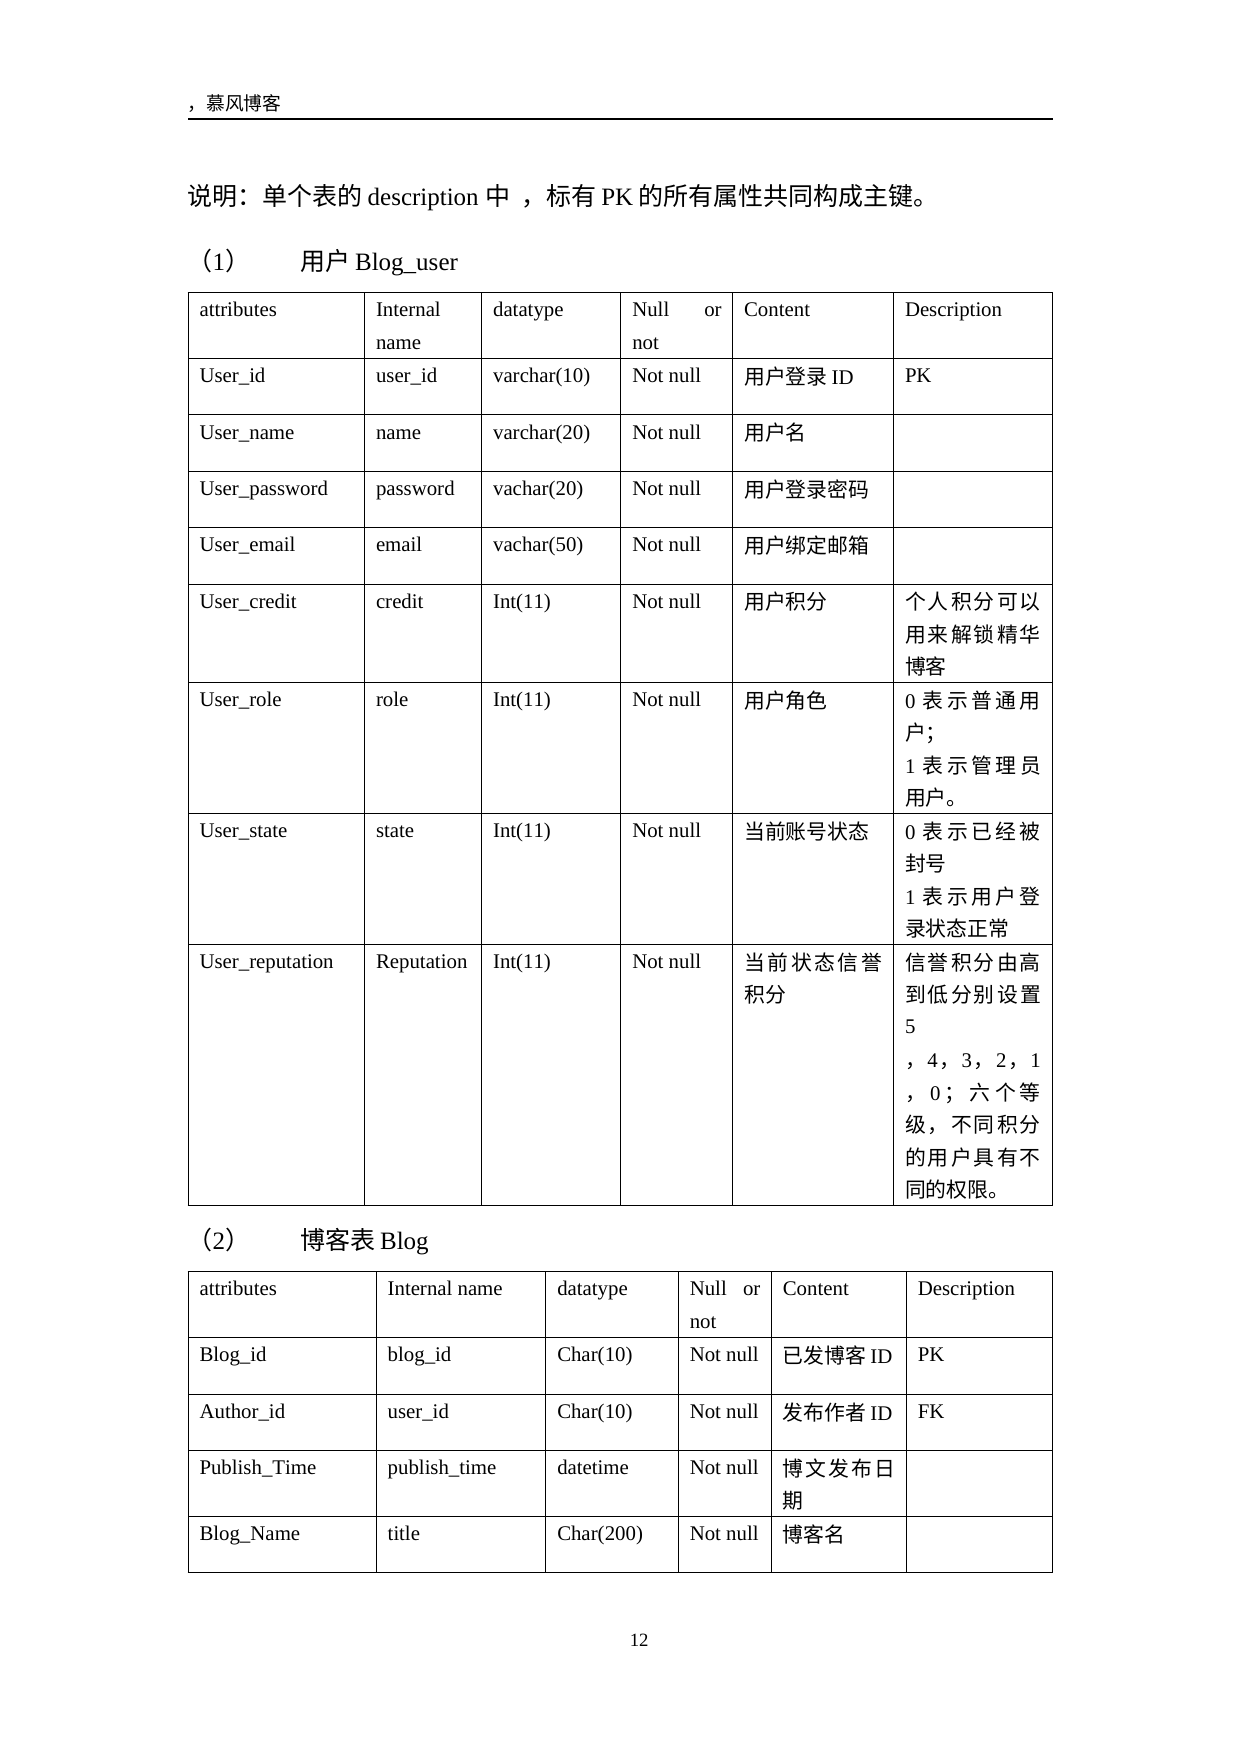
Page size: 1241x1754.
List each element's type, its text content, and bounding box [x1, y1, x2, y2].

table_cell Not null [679, 1395, 771, 1450]
table_cell Not null [679, 1338, 771, 1393]
table_cell Int(11) [482, 683, 620, 813]
table_cell 用户登录ID [733, 359, 893, 414]
table_cell FK [907, 1395, 1052, 1450]
table_cell Not null [621, 585, 732, 682]
table_cell 用户登录密码 [733, 472, 893, 527]
list 用户Blog_user [187, 227, 1053, 292]
table_header Content [733, 293, 893, 358]
table_cell 用户角色 [733, 683, 893, 813]
table_cell 信誉积分由高到低分别设置5，4，3，2，1，0；六个等级，不同积分的用户具有不同的权限。 [894, 945, 1052, 1205]
table_cell 0表示普通用户； 1表示管理员用户。 [894, 683, 1052, 813]
table_cell User_state [189, 814, 364, 944]
table_cell user_id [377, 1395, 545, 1450]
table_cell [894, 528, 1052, 583]
table_cell User_password [189, 472, 364, 527]
table_cell Author_id [189, 1395, 376, 1450]
table_cell credit [365, 585, 481, 682]
table_cell Publish_Time [189, 1451, 376, 1516]
table_cell Not null [679, 1451, 771, 1516]
table_cell Blog_Name [189, 1517, 376, 1572]
table_cell role [365, 683, 481, 813]
table_cell varchar(10) [482, 359, 620, 414]
table_cell User_reputation [189, 945, 364, 1205]
table_cell User_id [189, 359, 364, 414]
table_cell 发布作者ID [772, 1395, 906, 1450]
table_header Internal name [365, 293, 481, 358]
table_cell User_name [189, 415, 364, 471]
table_cell User_credit [189, 585, 364, 682]
table_header Description [894, 293, 1052, 358]
table_header attributes [189, 1272, 376, 1337]
table_cell blog_id [377, 1338, 545, 1393]
table_header Null or not [621, 293, 732, 358]
table_cell 用户积分 [733, 585, 893, 682]
table_cell vachar(20) [482, 472, 620, 527]
table_cell PK [907, 1338, 1052, 1393]
table_cell [894, 415, 1052, 471]
table_cell Not null [621, 472, 732, 527]
table_header datatype [546, 1272, 678, 1337]
table_cell Not null [621, 359, 732, 414]
table_cell vachar(50) [482, 528, 620, 583]
table_cell [907, 1517, 1052, 1572]
list 博客表Blog [187, 1206, 1053, 1271]
table_cell name [365, 415, 481, 471]
table_header Content [772, 1272, 906, 1337]
table_cell Char(10) [546, 1395, 678, 1450]
table_cell Not null [679, 1517, 771, 1572]
table_cell 当前账号状态 [733, 814, 893, 944]
table_cell Not null [621, 683, 732, 813]
table_cell User_email [189, 528, 364, 583]
table_cell title [377, 1517, 545, 1572]
table_cell 当前状态信誉积分 [733, 945, 893, 1205]
table_cell state [365, 814, 481, 944]
table_cell user_id [365, 359, 481, 414]
table_cell 个人积分可以用来解锁精华博客 [894, 585, 1052, 682]
table_cell User_role [189, 683, 364, 813]
table_header Description [907, 1272, 1052, 1337]
table_cell PK [894, 359, 1052, 414]
table_cell Char(200) [546, 1517, 678, 1572]
table_cell [894, 472, 1052, 527]
table_cell Int(11) [482, 585, 620, 682]
table_cell Blog_id [189, 1338, 376, 1393]
table_cell Not null [621, 415, 732, 471]
table_cell 博文发布日期 [772, 1451, 906, 1516]
table_cell [907, 1451, 1052, 1516]
table_cell Not null [621, 814, 732, 944]
table_cell 0表示已经被封号 1表示用户登录状态正常 [894, 814, 1052, 944]
table_header attributes [189, 293, 364, 358]
table_cell 用户绑定邮箱 [733, 528, 893, 583]
table_cell email [365, 528, 481, 583]
table_cell Not null [621, 528, 732, 583]
text 说明：单个表的description 中 ，标有PK的所有属性共同构成主键。 [187, 162, 1053, 227]
table_cell Reputation [365, 945, 481, 1205]
table_cell Not null [621, 945, 732, 1205]
table_header datatype [482, 293, 620, 358]
table_header Internal name [377, 1272, 545, 1337]
table_cell datetime [546, 1451, 678, 1516]
table_cell Char(10) [546, 1338, 678, 1393]
table_cell 用户名 [733, 415, 893, 471]
table_cell varchar(20) [482, 415, 620, 471]
table_cell 已发博客ID [772, 1338, 906, 1393]
table_cell Int(11) [482, 945, 620, 1205]
table_cell Int(11) [482, 814, 620, 944]
table_cell 博客名 [772, 1517, 906, 1572]
table_cell publish_time [377, 1451, 545, 1516]
table_cell password [365, 472, 481, 527]
table_header Null or not [679, 1272, 771, 1337]
